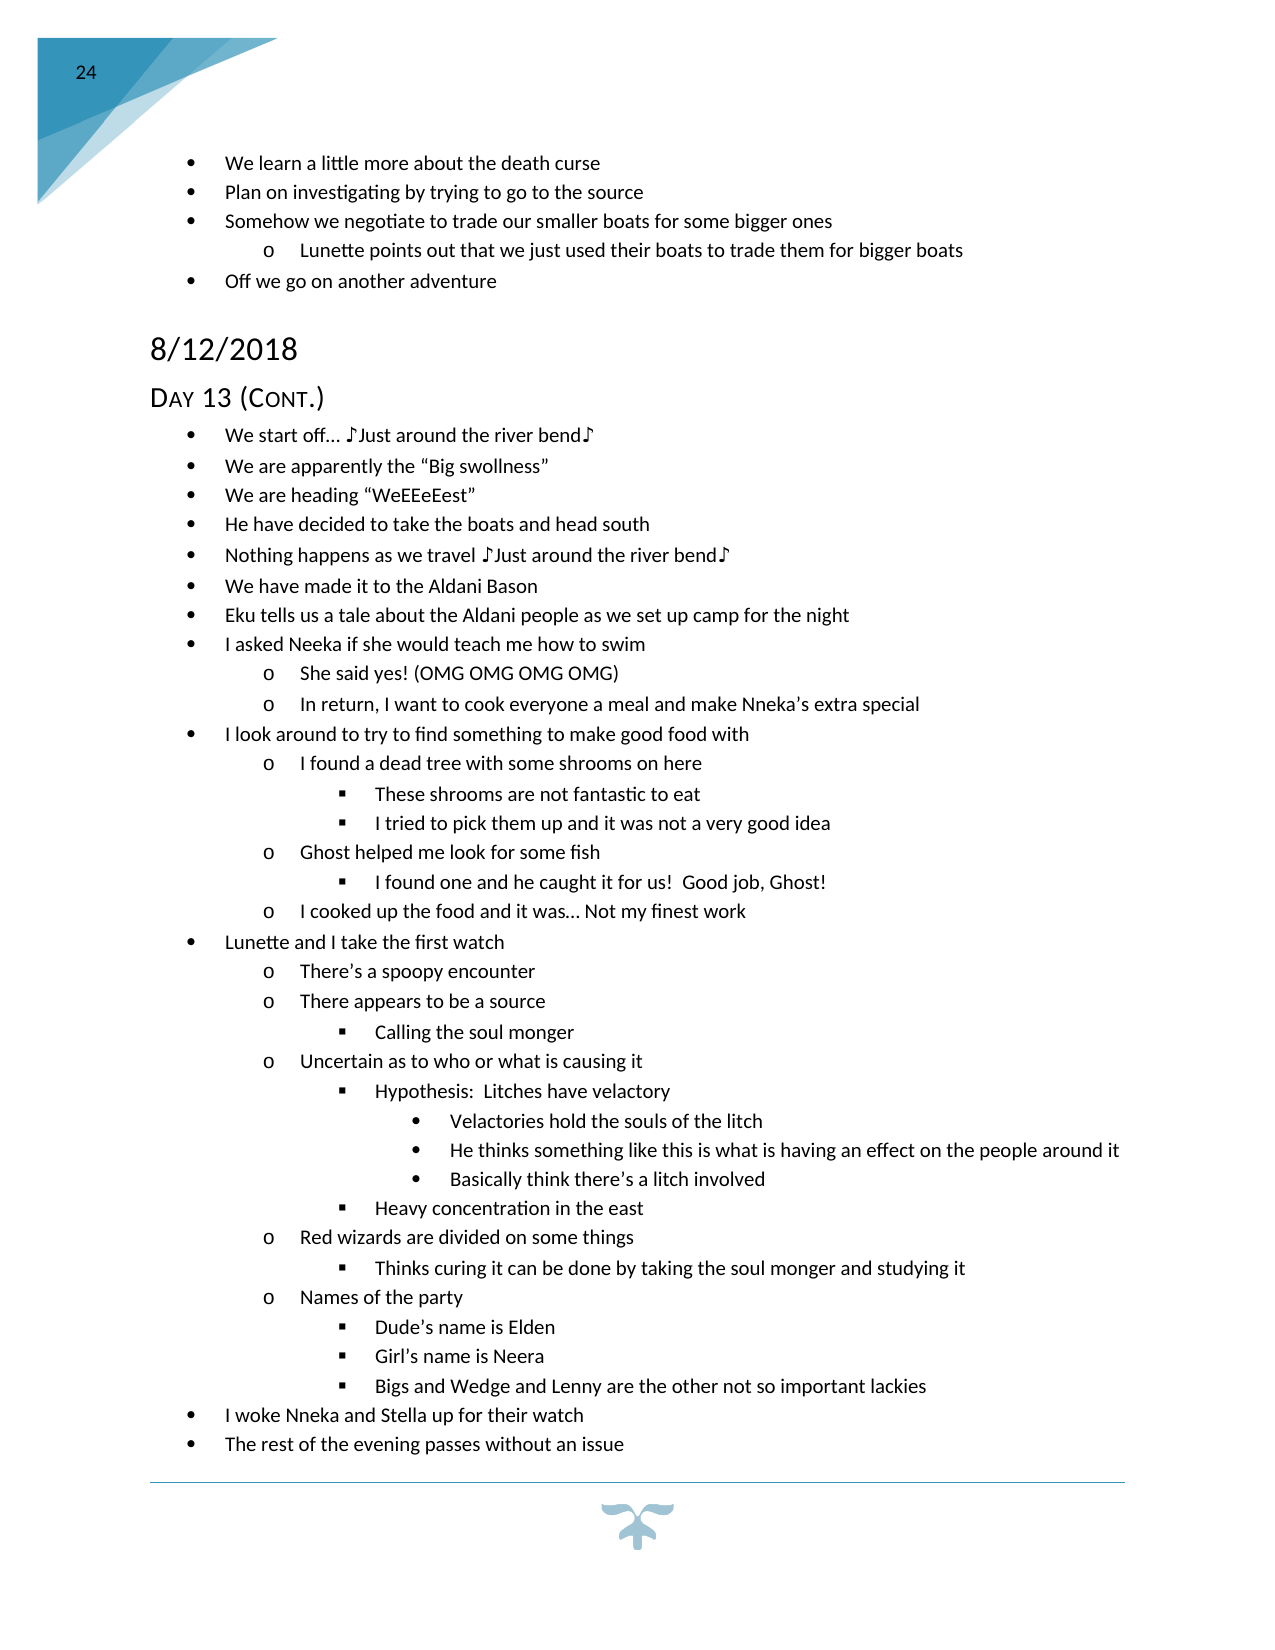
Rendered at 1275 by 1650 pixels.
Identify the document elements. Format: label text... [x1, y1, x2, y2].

list I cooked up the food and it was… Not my finest work [262, 899, 1125, 925]
list We learn a little more about the death curse [187, 150, 1125, 175]
list Uncertain as to who or what is causing it [262, 1048, 1125, 1075]
list We are heading “WeEEeEest” [187, 482, 1125, 507]
list In return, I want to cook everyone a meal and make Nneka’s extra special [262, 691, 1125, 717]
list She said yes! (OMG OMG OMG OMG) [262, 660, 1125, 687]
subtitle Day 13 (Cont.) [150, 379, 1125, 415]
list We have made it to the Aldani Bason [187, 573, 1125, 598]
list Calling the soul monger [337, 1019, 1125, 1044]
list The rest of the evening passes without an issue [187, 1431, 1125, 1457]
list Basically think there’s a litch involved [412, 1166, 1125, 1192]
list Red wizards are divided on some things [262, 1224, 1125, 1251]
list We start off… ♪Just around the river bend♪ [187, 420, 1125, 449]
list Nothing happens as we travel ♪Just around the river bend♪ [187, 540, 1125, 569]
subtitle 8/12/2018 [150, 328, 1125, 369]
list Somehow we negotiate to trade our smaller boats for some bigger ones [187, 208, 1125, 234]
list Eku tells us a tale about the Aldani people as we set up camp for the night [187, 602, 1125, 627]
list I asked Neeka if she would teach me how to swim [187, 631, 1125, 657]
list Names of the party [262, 1284, 1125, 1311]
list Ghost helped me look for some fish [262, 839, 1125, 866]
list I look around to try to find something to make good food with [187, 721, 1125, 747]
list He thinks something like this is what is having an effect on the people around it [412, 1137, 1125, 1162]
list There appears to be a source [262, 989, 1125, 1015]
list Bigs and Wedge and Lenny are the other not so important lackies [337, 1373, 1125, 1398]
list Thinks curing it can be done by taking the soul monger and studying it [337, 1255, 1125, 1280]
list Lunette points out that we just used their boats to trade them for bigger boats [262, 237, 1125, 264]
list I woke Nneka and Stella up for their watch [187, 1402, 1125, 1427]
list Girl’s name is Neera [337, 1344, 1125, 1369]
list I found a dead tree with some shrooms on here [262, 750, 1125, 777]
list Off we go on another adventure [187, 268, 1125, 293]
list These shrooms are not fantastic to eat [337, 781, 1125, 806]
list Hypothesis: Litches have velactory [337, 1079, 1125, 1104]
picture [37, 37, 279, 206]
list I found one and he caught it for us! Good job, Ghost! [337, 869, 1125, 895]
list We are apparently the “Big swollness” [187, 453, 1125, 478]
list Heavy concentration in the east [337, 1195, 1125, 1221]
list Dude’s name is Elden [337, 1314, 1125, 1340]
list Velactories hold the souls of the litch [412, 1108, 1125, 1133]
list I tried to pick them up and it was not a very good idea [337, 810, 1125, 835]
list There’s a spoopy encounter [262, 958, 1125, 985]
list Lunette and I take the first watch [187, 929, 1125, 954]
list He have decided to take the boats and head south [187, 511, 1125, 537]
list Plan on investigating by trying to go to the source [187, 179, 1125, 204]
